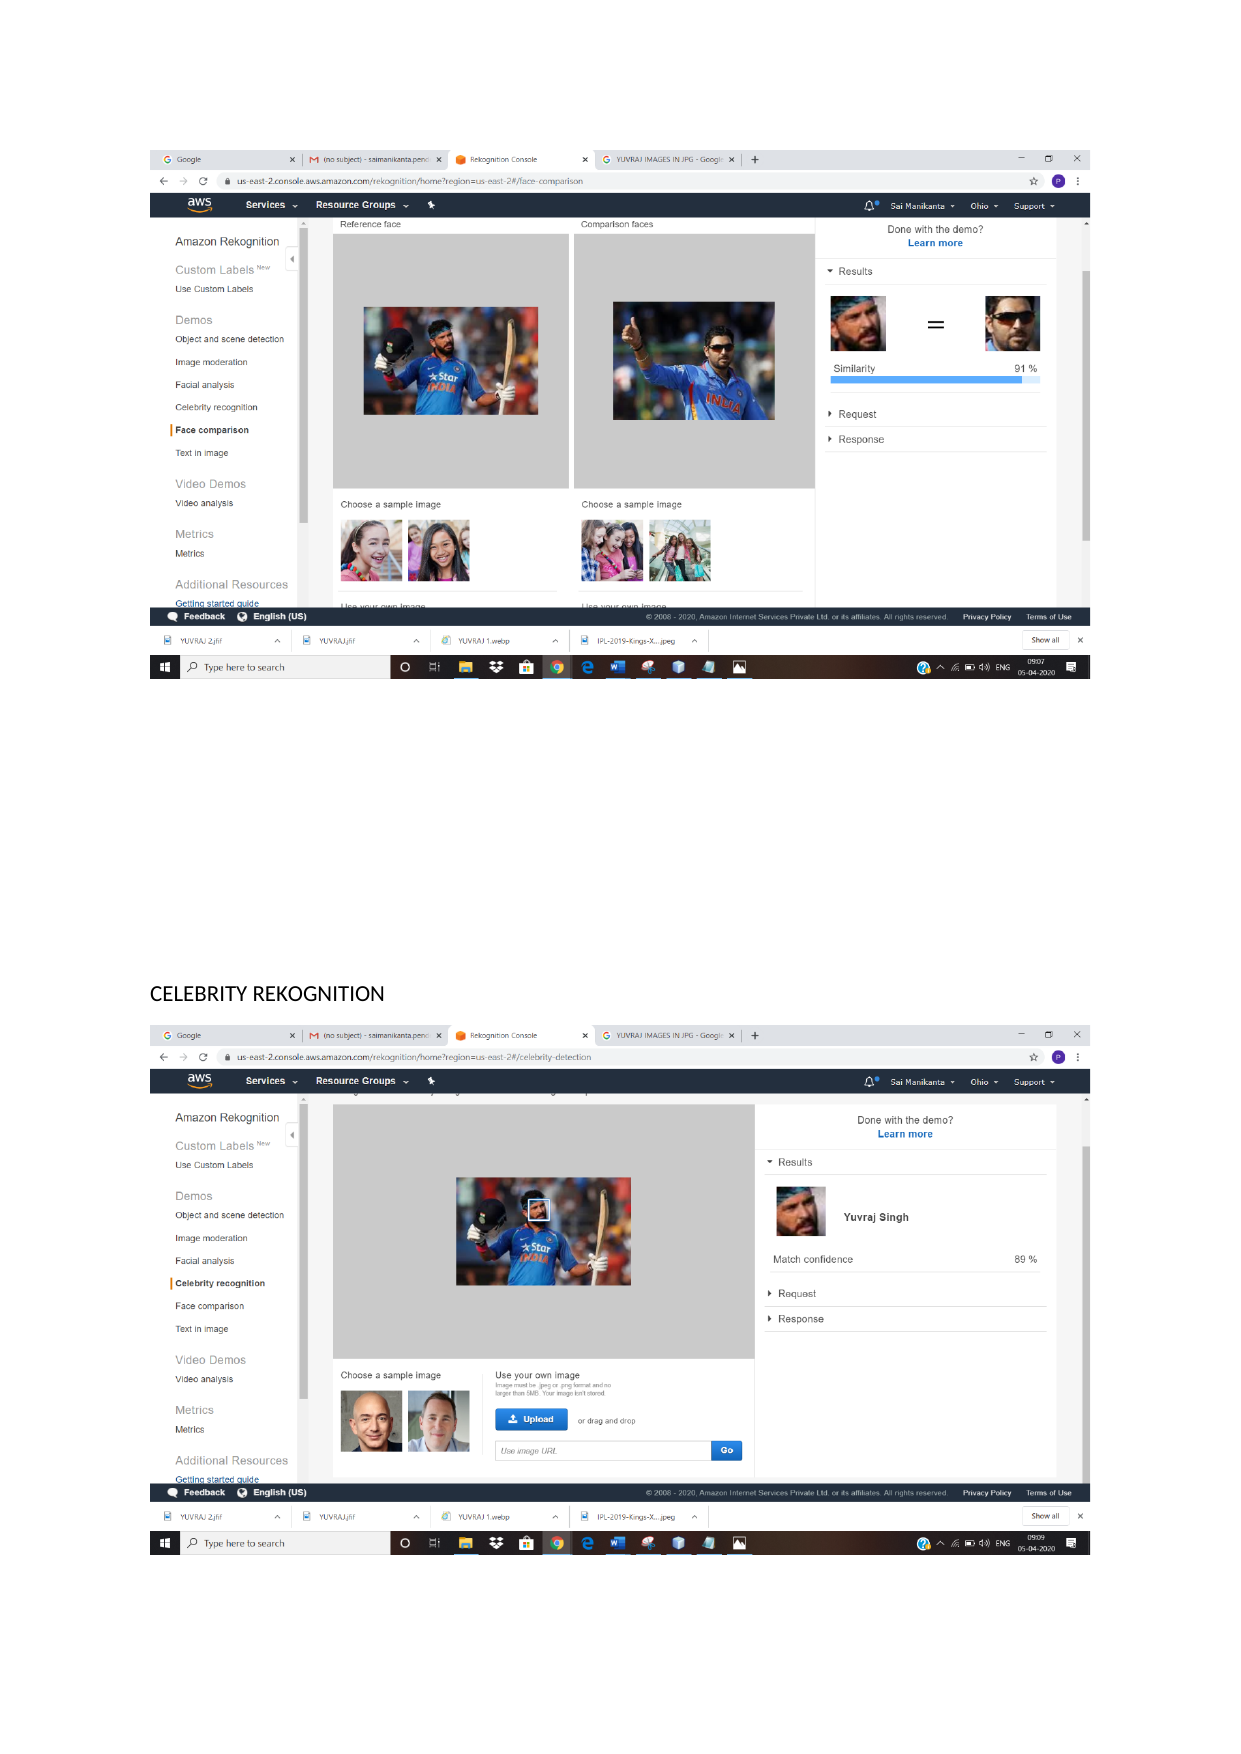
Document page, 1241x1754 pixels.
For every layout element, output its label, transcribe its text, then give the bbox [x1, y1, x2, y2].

text CELEBRITY REKOGNITION [150, 979, 1090, 1007]
picture [150, 150, 1091, 679]
picture [150, 1025, 1091, 1555]
